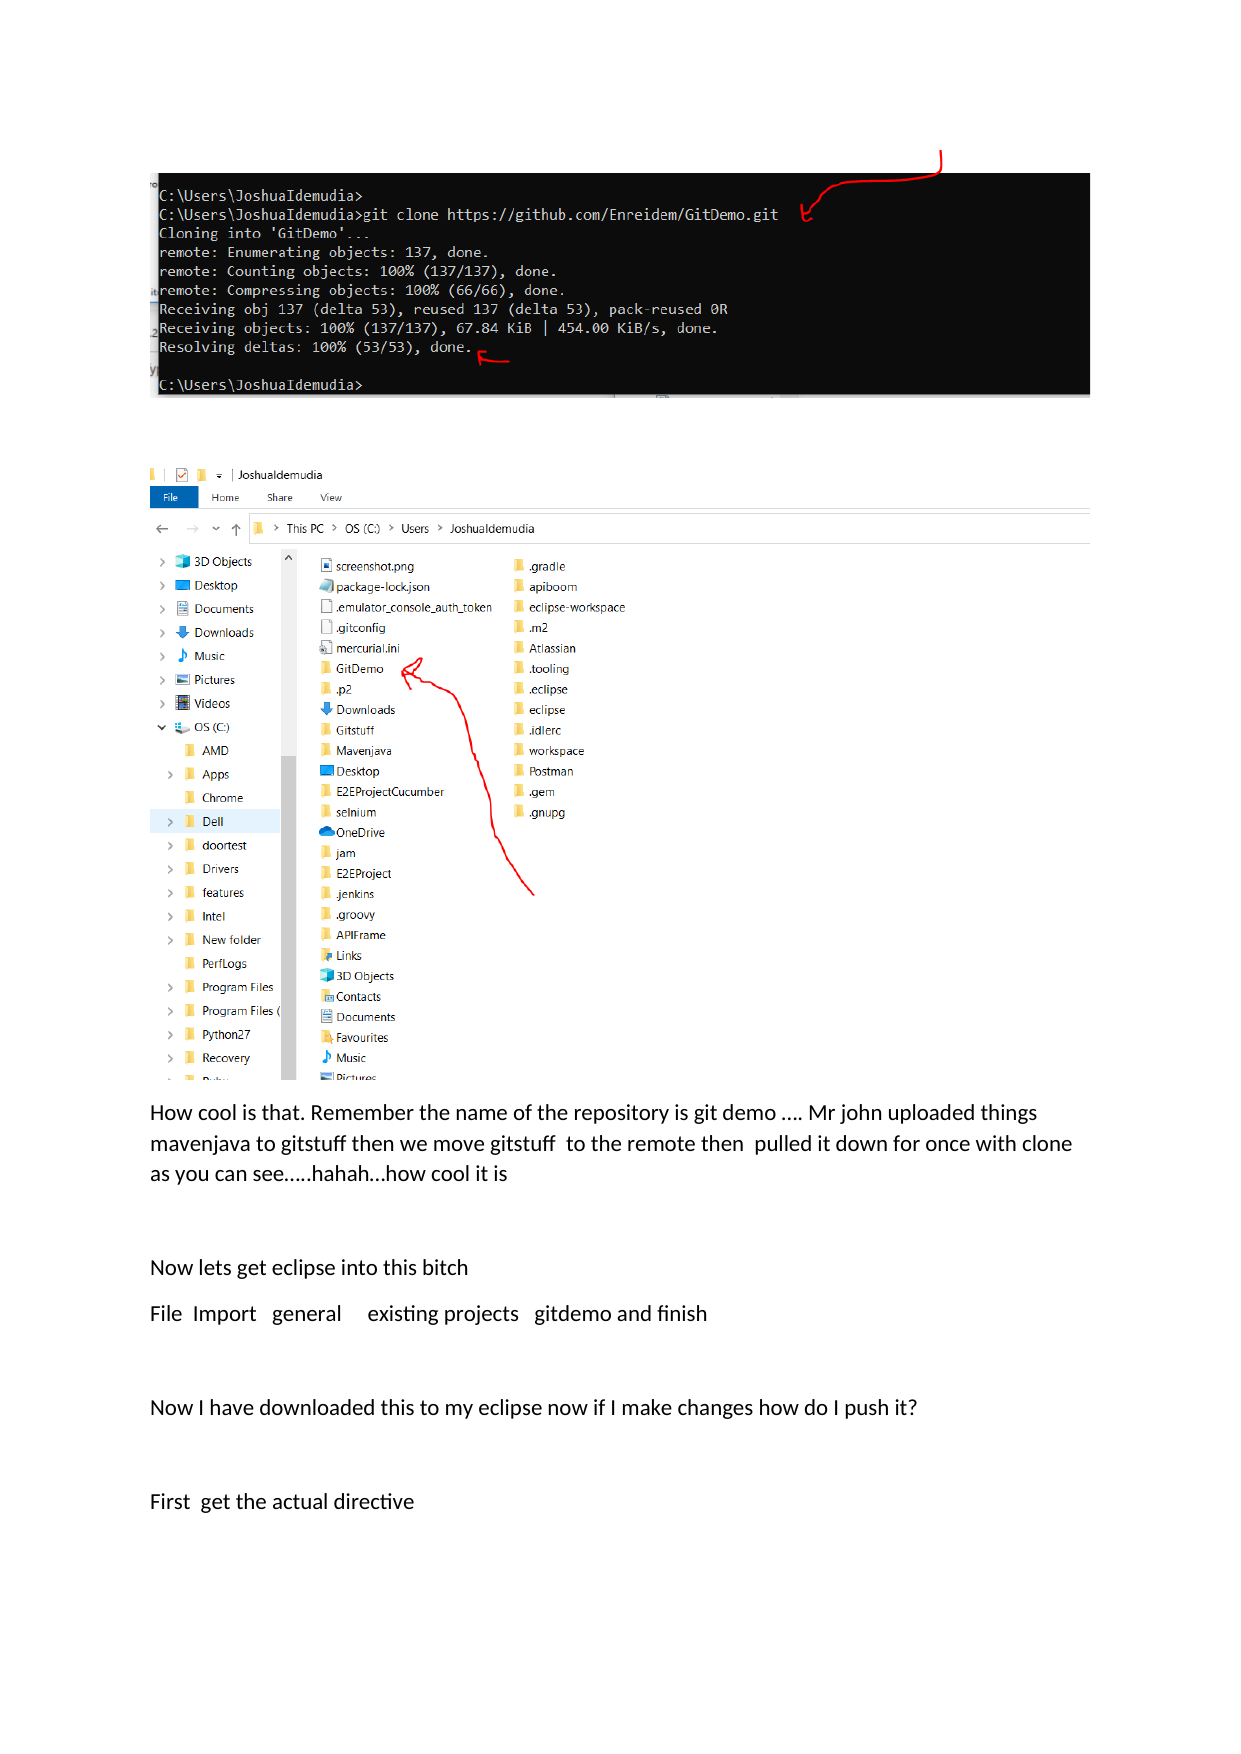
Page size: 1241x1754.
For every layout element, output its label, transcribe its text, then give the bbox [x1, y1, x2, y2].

picture [150, 463, 1091, 1080]
text Now I have downloaded this to my eclipse now if I make changes how do I push it? [150, 1393, 1090, 1421]
text File Import general existing projects gitdemo and finish [150, 1299, 1090, 1327]
text Now lets get eclipse into this bitch [150, 1253, 1090, 1281]
picture [150, 150, 1091, 398]
text First get the actual directive [150, 1487, 1090, 1515]
text How cool is that. Remember the name of the repository is git demo …. Mr john uploaded things mavenjava to gitstuff then we move gitstuff to the remote then pulled it down for once with clone as you can see…..hahah…how cool it is [150, 1098, 1090, 1187]
